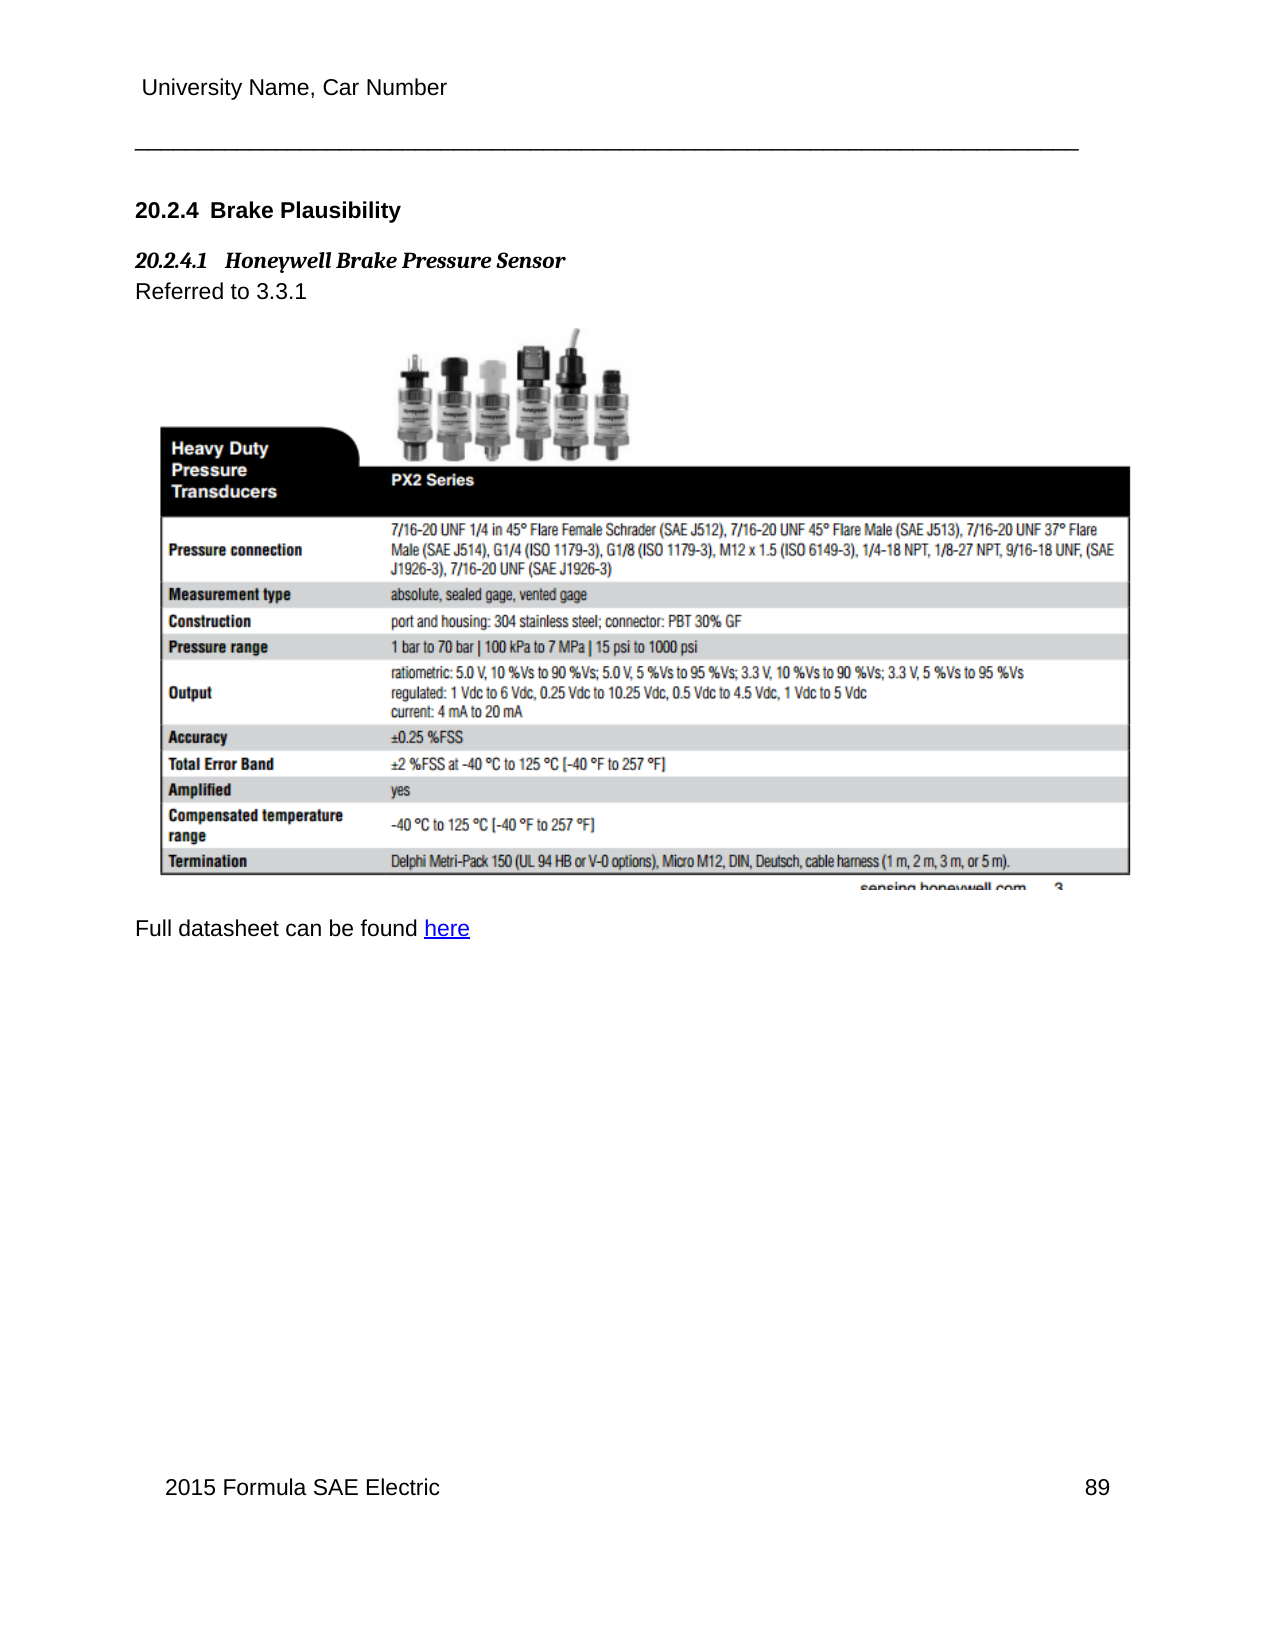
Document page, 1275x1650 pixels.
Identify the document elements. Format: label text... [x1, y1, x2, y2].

text Referred to 2.3.1 [135, 278, 1140, 304]
text Full datasheet can be found here [135, 914, 1140, 941]
subtitle Honeywell Brake Pressure Sensor [135, 248, 1140, 274]
subtitle Brake Plausibility [135, 197, 1140, 223]
picture [135, 328, 1140, 890]
